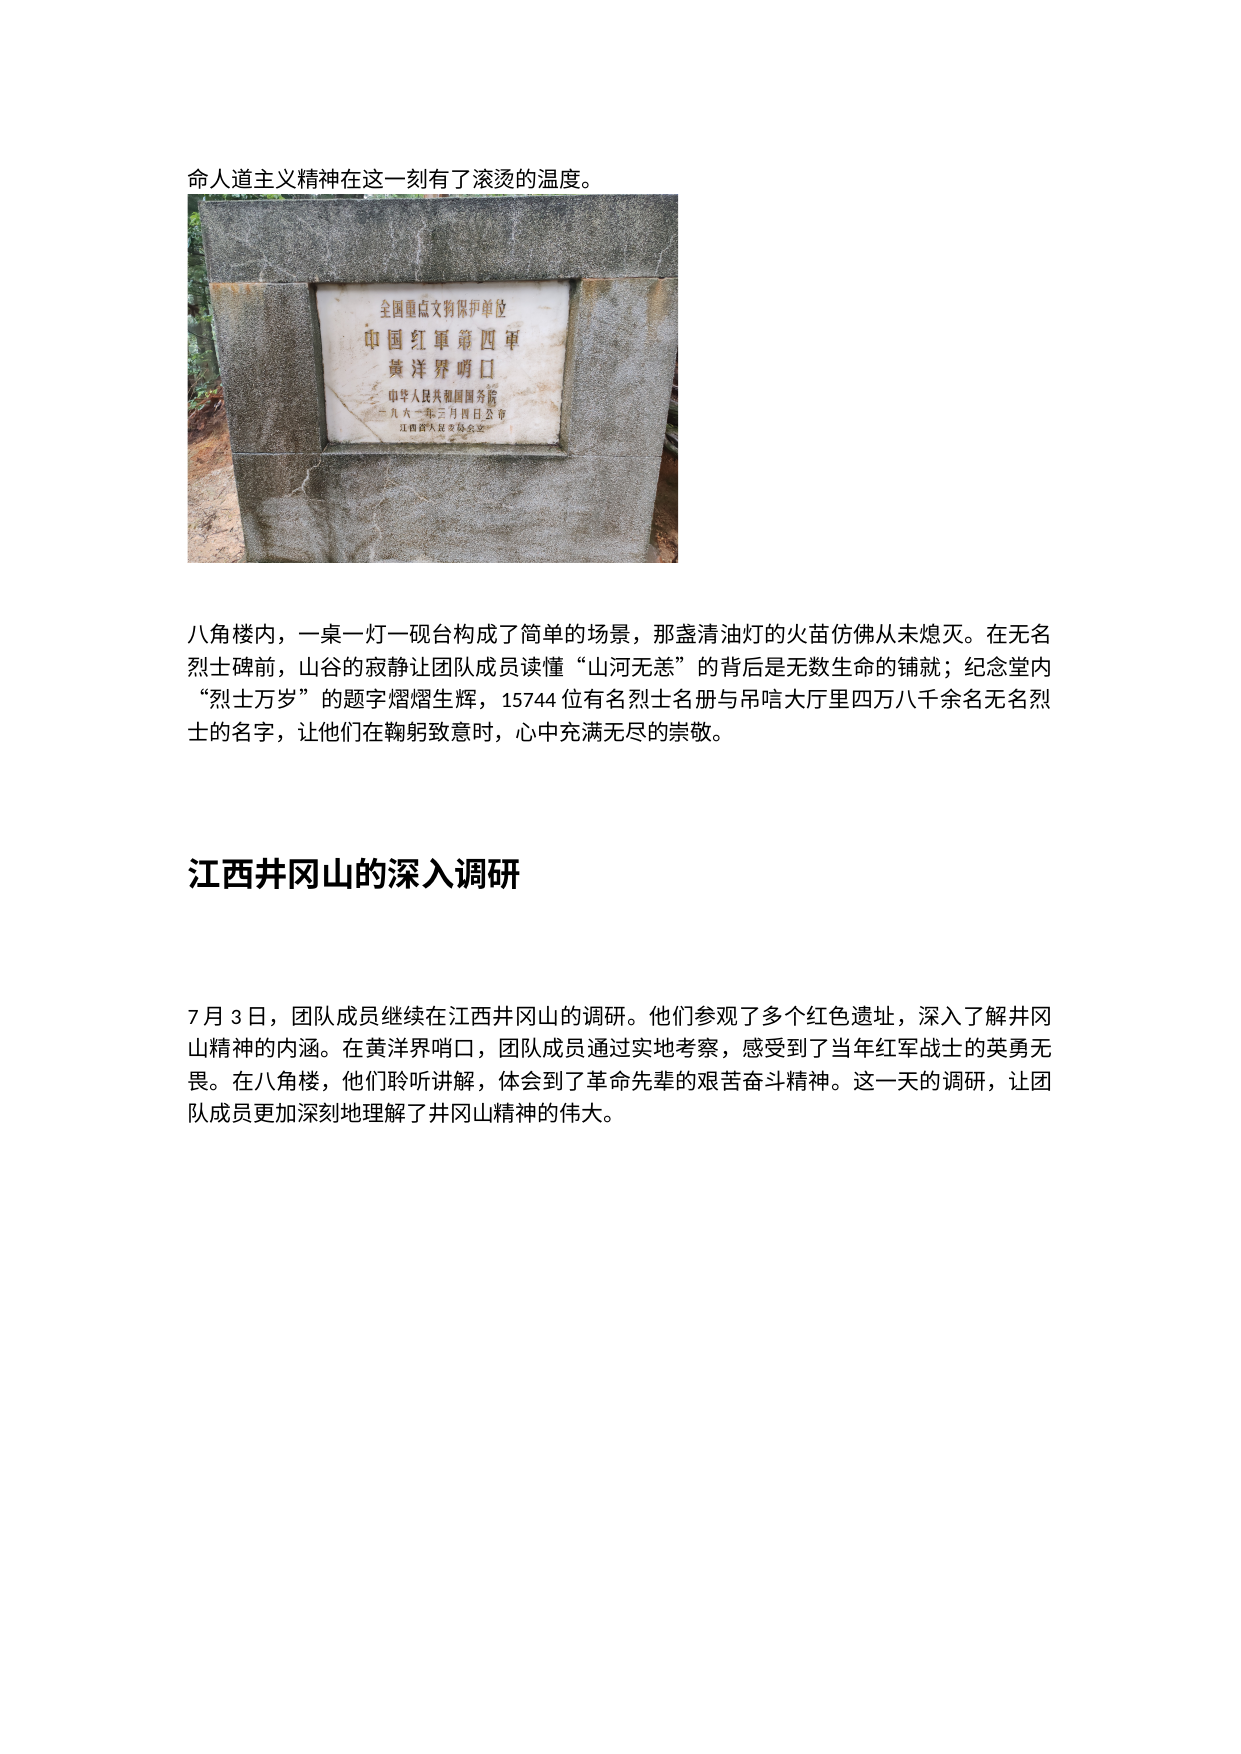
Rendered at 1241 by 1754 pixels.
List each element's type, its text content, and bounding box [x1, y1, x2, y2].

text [187, 162, 1053, 194]
text 7月3日，团队成员继续在江西井冈山的调研。他们参观了多个红色遗址，深入了解井冈山精神的内涵。在黄洋界哨口，团队成员通过实地考察，感受到了当年红军战士的英勇无畏。在八角楼，他们聆听讲解，体会到了革命先辈的艰苦奋斗精神。这一天的调研，让团队成员更加深刻地理解了井冈山精神的伟大。 [187, 998, 1053, 1128]
text 八角楼内，一桌一灯一砚台构成了简单的场景，那盏清油灯的火苗仿佛从未熄灭。在无名烈士碑前，山谷的寂静让团队成员读懂“山河无恙”的背后是无数生命的铺就；纪念堂内，“烈士万岁”的题字熠熠生辉，15744位有名烈士名册与吊唁大厅里四万八千余名无名烈士的名字，让他们在鞠躬致意时，心中充满无尽的崇敬。 [187, 617, 1053, 747]
picture [187, 194, 679, 563]
subtitle 江西井冈山的深入调研 [187, 839, 1053, 904]
